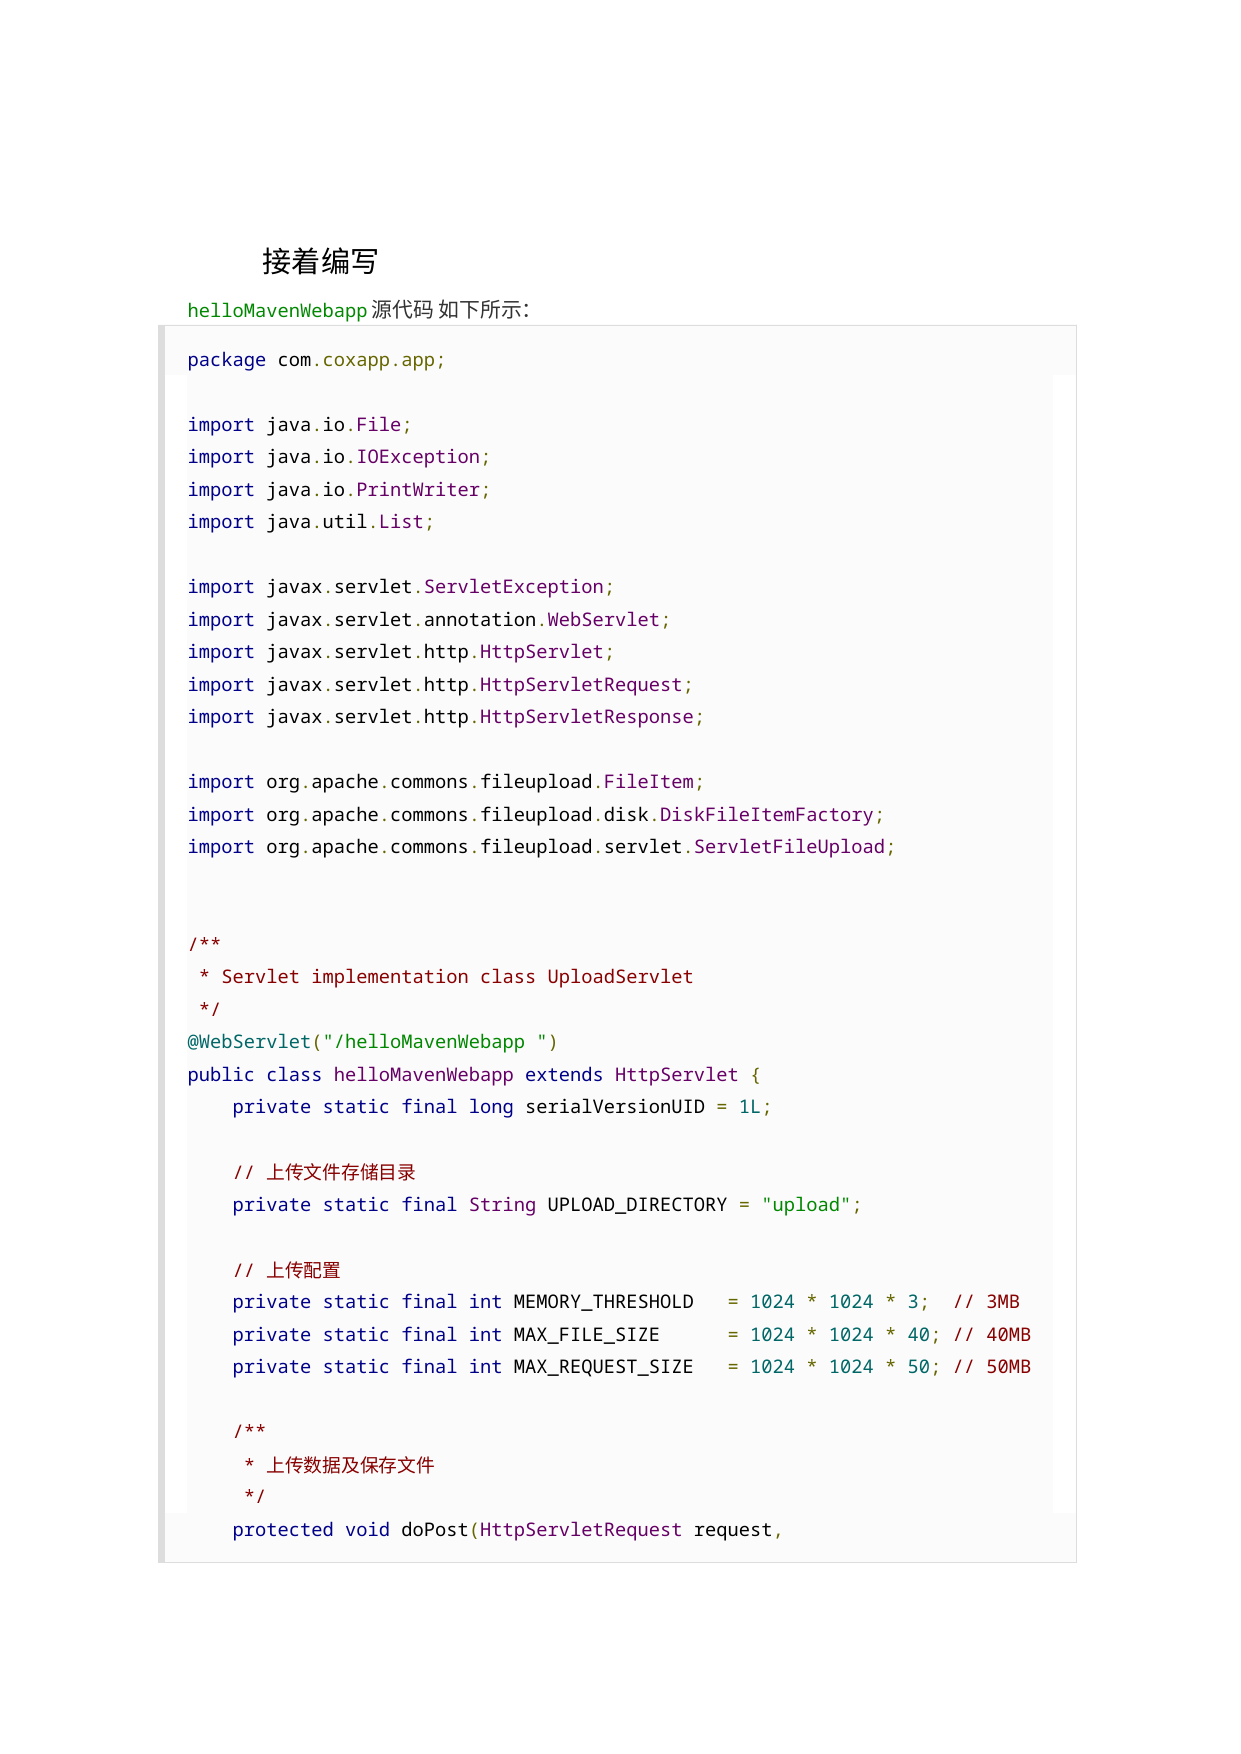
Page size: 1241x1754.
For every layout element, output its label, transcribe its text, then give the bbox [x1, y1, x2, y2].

text import java.io.File; [187, 408, 1053, 440]
text package com.coxapp.app; [165, 326, 1076, 375]
text import java.io.PrintWriter; [187, 473, 1053, 505]
text * 上传数据及保存文件 [187, 1448, 1053, 1480]
text import javax.servlet.http.HttpServlet; [187, 635, 1053, 668]
text @WebServlet("/helloMavenWebapp ") [187, 1025, 1053, 1058]
text private static final int MAX_REQUEST_SIZE = 1024 * 1024 * 50; // 50MB [187, 1350, 1053, 1383]
text import java.io.IOException; [187, 440, 1053, 473]
text */ [187, 1480, 1053, 1494]
text import javax.servlet.ServletException; [187, 570, 1053, 603]
text import javax.servlet.annotation.WebServlet; [187, 603, 1053, 635]
text private static final int MAX_FILE_SIZE = 1024 * 1024 * 40; // 40MB [187, 1318, 1053, 1350]
text /** [187, 1415, 1053, 1448]
text /** [187, 928, 1053, 960]
list 接着编写 [262, 227, 1053, 292]
text private static final int MEMORY_THRESHOLD = 1024 * 1024 * 3; // 3MB [187, 1285, 1053, 1318]
text public class helloMavenWebapp extends HttpServlet { [187, 1058, 1053, 1090]
text import javax.servlet.http.HttpServletRequest; [187, 668, 1053, 700]
text import java.util.List; [187, 505, 1053, 538]
text private static final String UPLOAD_DIRECTORY = "upload"; [187, 1188, 1053, 1220]
text protected void doPost(HttpServletRequest request, [165, 1494, 1076, 1562]
text * Servlet implementation class UploadServlet [187, 960, 1053, 993]
text // 上传文件存储目录 [187, 1155, 1053, 1188]
text */ [187, 993, 1053, 1025]
text import org.apache.commons.fileupload.disk.DiskFileItemFactory; [187, 798, 1053, 830]
text // 上传配置 [187, 1253, 1053, 1285]
text import org.apache.commons.fileupload.FileItem; [187, 765, 1053, 798]
text private static final long serialVersionUID = 1L; [187, 1090, 1053, 1123]
text import javax.servlet.http.HttpServletResponse; [187, 700, 1053, 733]
text helloMavenWebapp源代码 如下所示： [187, 292, 1053, 324]
text import org.apache.commons.fileupload.servlet.ServletFileUpload; [187, 830, 1053, 863]
